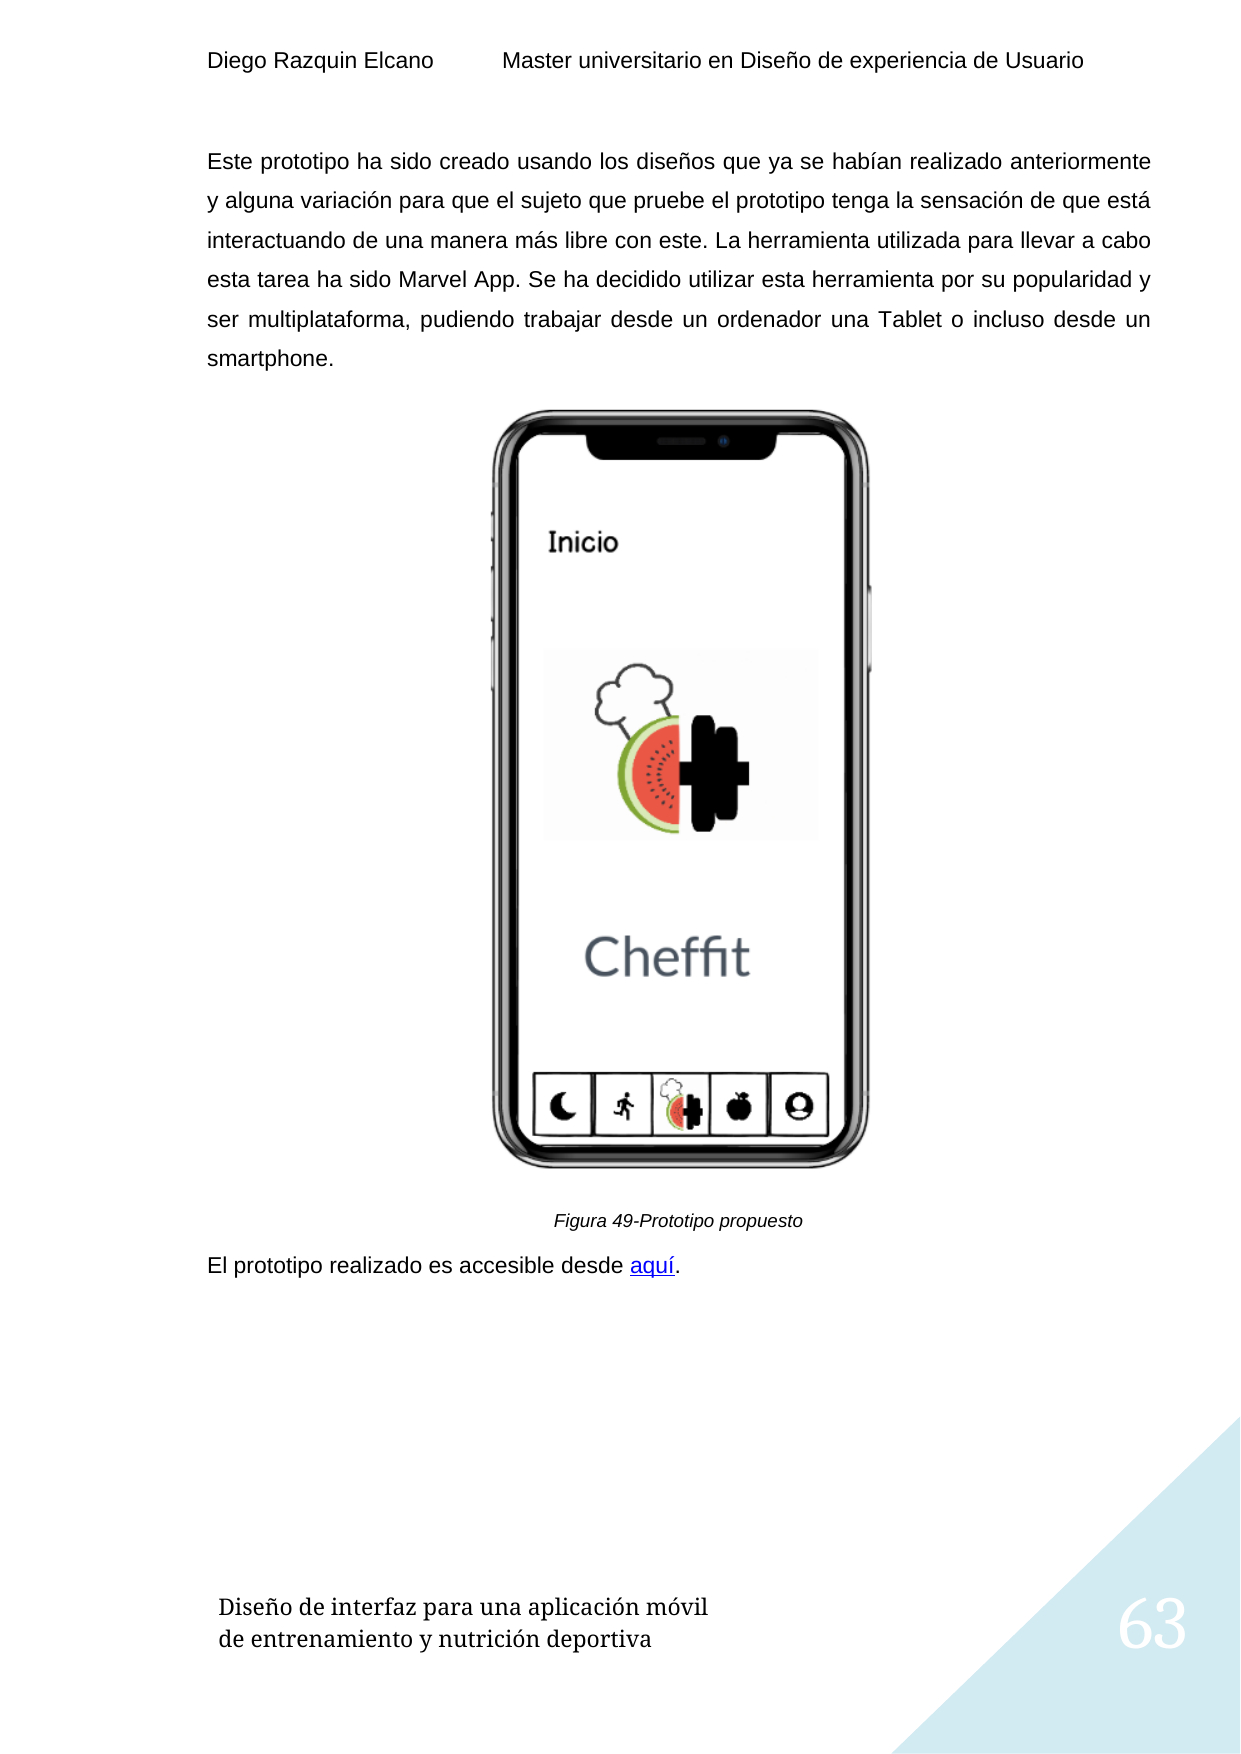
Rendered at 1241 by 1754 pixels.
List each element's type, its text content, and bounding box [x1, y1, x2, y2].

text Figura 49-Prototipo propuesto [207, 1209, 1152, 1231]
picture [471, 405, 887, 1176]
text El prototipo realizado es accesible desde aquí. [207, 1252, 1152, 1278]
text Este prototipo ha sido creado usando los diseños que ya se habían realizado anteriormente y alguna variación para que el sujeto que pruebe el prototipo tenga la sensación de que está interactuando de una manera más libre con este. La herramienta utilizada para llevar a cabo esta tarea ha sido Marvel App. Se ha decidido utilizar esta herramienta por su popularidad y ser multiplataforma, pudiendo trabajar desde un ordenador una Tablet o incluso desde un smartphone. [207, 148, 1152, 371]
